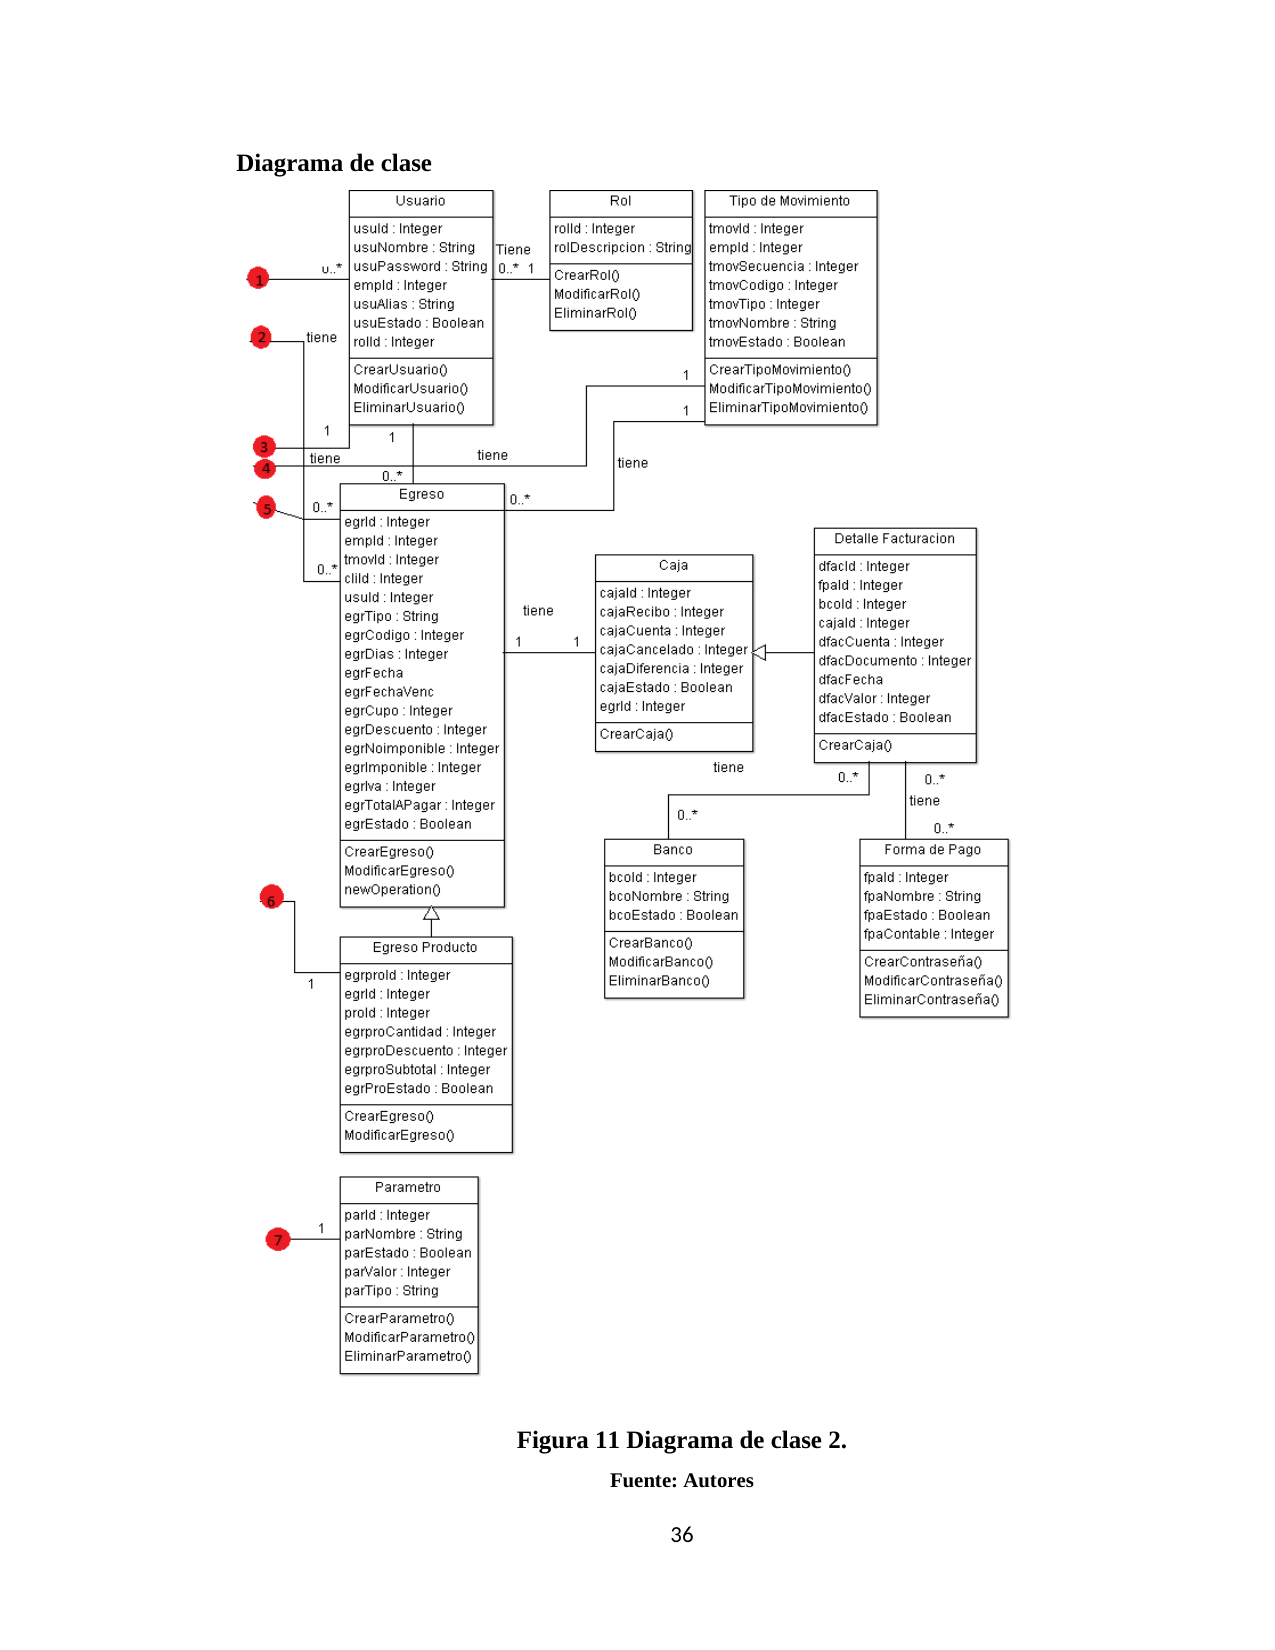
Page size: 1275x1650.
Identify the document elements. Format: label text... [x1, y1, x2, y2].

picture [236, 190, 1043, 1412]
text Figura 11 Diagrama de clase 2. [236, 1425, 1127, 1454]
text Diagrama de clase [236, 148, 1127, 176]
text Fuente: Autores [236, 1468, 1127, 1492]
